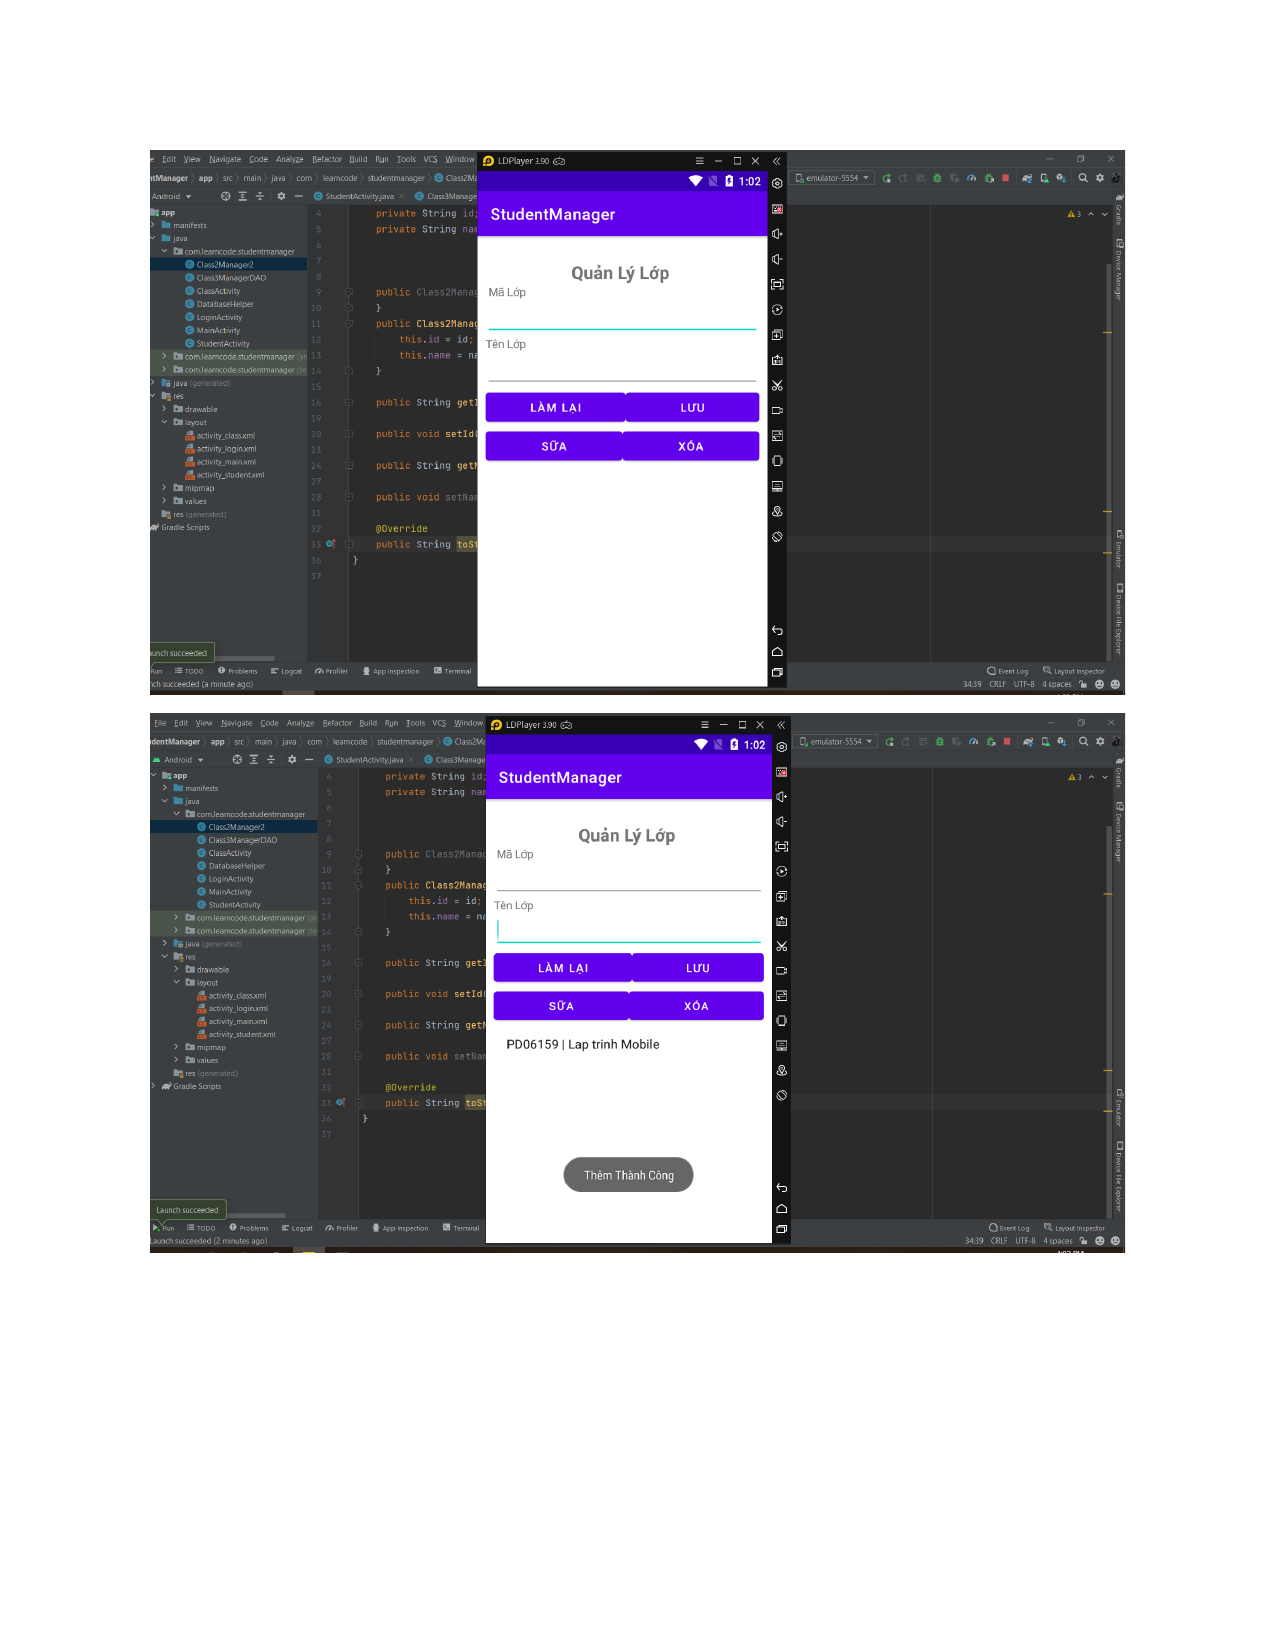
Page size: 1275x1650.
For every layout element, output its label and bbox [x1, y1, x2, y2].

picture [150, 150, 1125, 695]
picture [150, 713, 1125, 1253]
